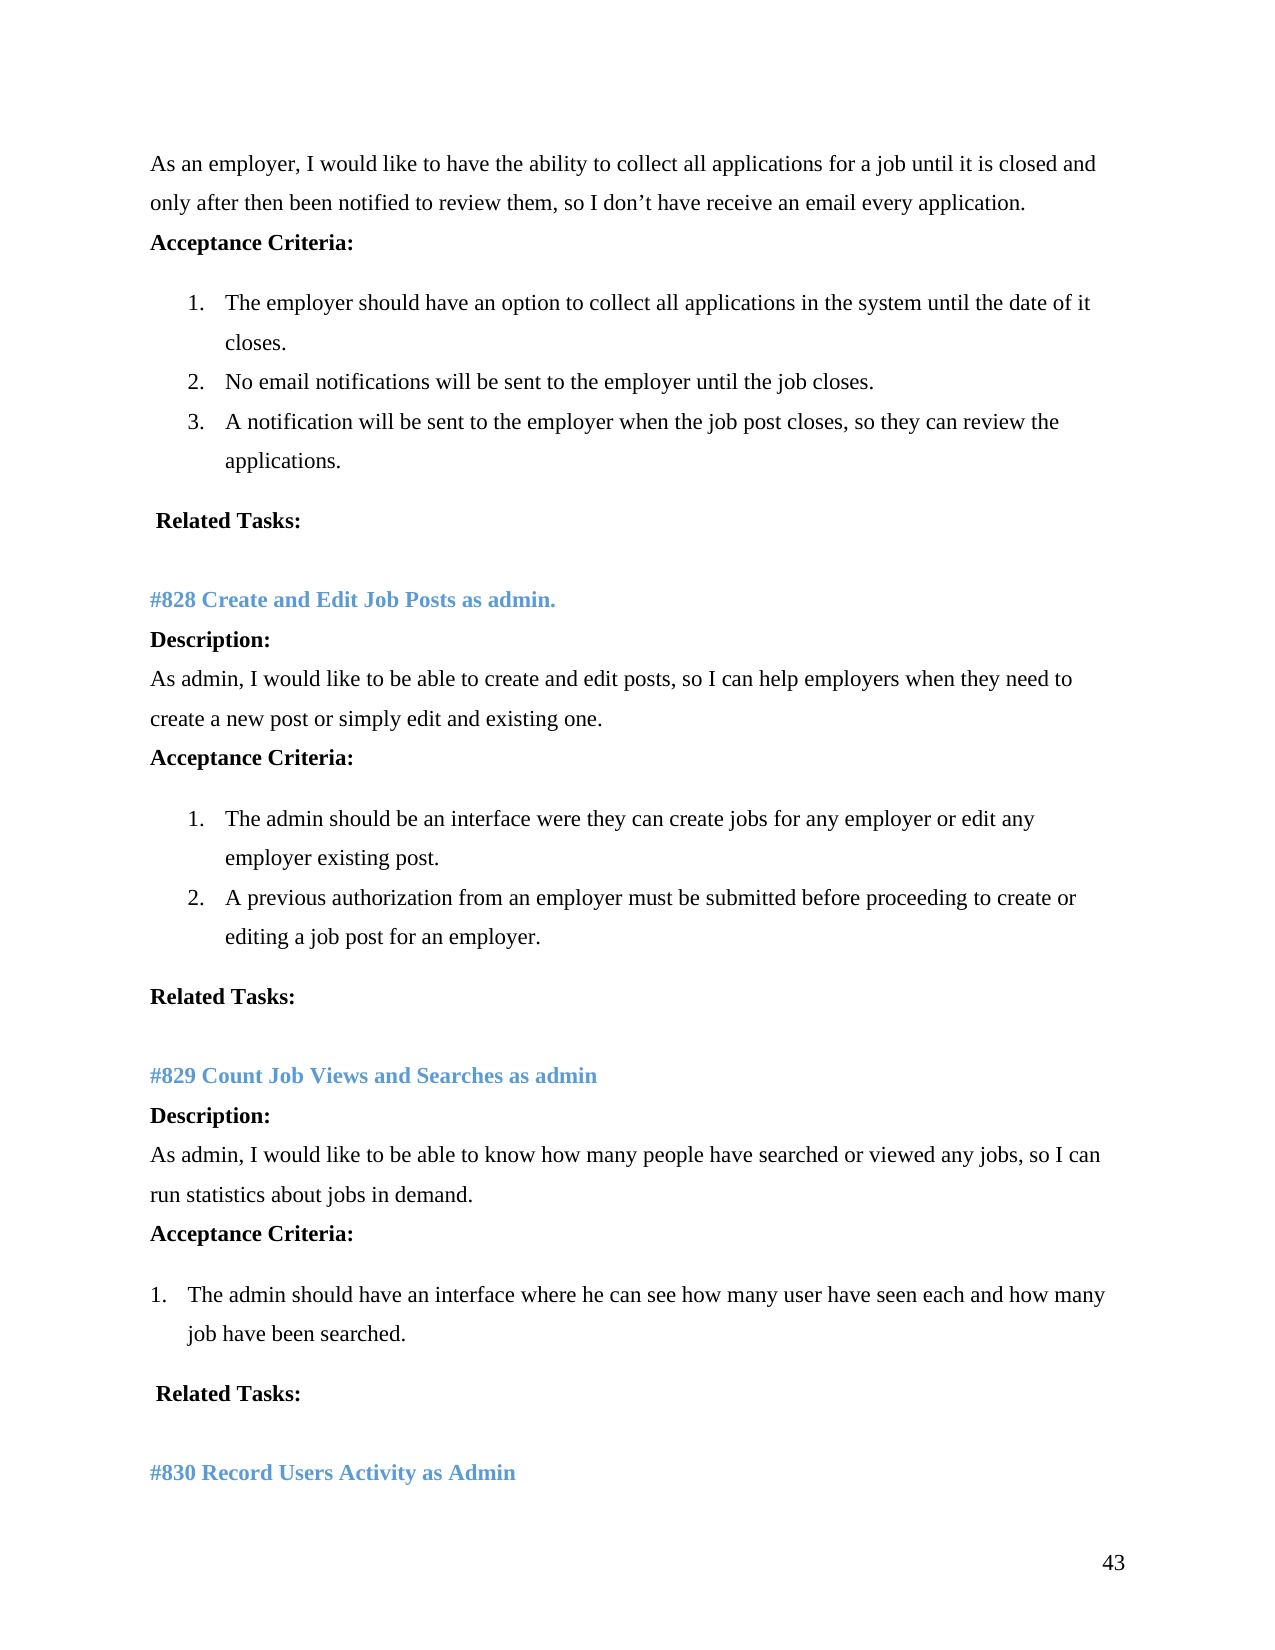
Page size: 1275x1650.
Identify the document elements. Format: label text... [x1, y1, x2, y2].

list No email notifications will be sent to the employer until the job closes. [187, 368, 1125, 394]
text Description: [150, 626, 1125, 652]
list The employer should have an option to collect all applications in the system until the date of it closes. [187, 289, 1125, 355]
list A previous authorization from an employer must be submitted before proceeding to create or editing a job post for an employer. [187, 884, 1125, 949]
list A notification will be sent to the employer when the job post closes, so they can review the applications. [187, 408, 1125, 473]
text Related Tasks: [150, 507, 1125, 534]
text Related Tasks: [150, 1380, 1125, 1407]
text As an employer, I would like to have the ability to collect all applications for a job until it is closed and only after then been notified to review them, so I don’t have receive an email every application. [150, 150, 1125, 216]
text Description: [150, 1102, 1125, 1128]
text Acceptance Criteria: [150, 744, 1125, 771]
text Related Tasks: [150, 983, 1125, 1010]
text Acceptance Criteria: [150, 1220, 1125, 1247]
text As admin, I would like to be able to create and edit posts, so I can help employers when they need to create a new post or simply edit and existing one. [150, 665, 1125, 731]
text #829 Count Job Views and Searches as admin [150, 1062, 1125, 1089]
text #830 Record Users Activity as Admin [150, 1459, 1125, 1486]
list The admin should be an interface were they can create jobs for any employer or edit any employer existing post. [187, 805, 1125, 871]
text Acceptance Criteria: [150, 229, 1125, 255]
text #828 Create and Edit Job Posts as admin. [150, 586, 1125, 613]
text As admin, I would like to be able to know how many people have searched or viewed any jobs, so I can run statistics about jobs in demand. [150, 1141, 1125, 1207]
list The admin should have an interface where he can see how many user have seen each and how many job have been searched. [150, 1281, 1125, 1346]
